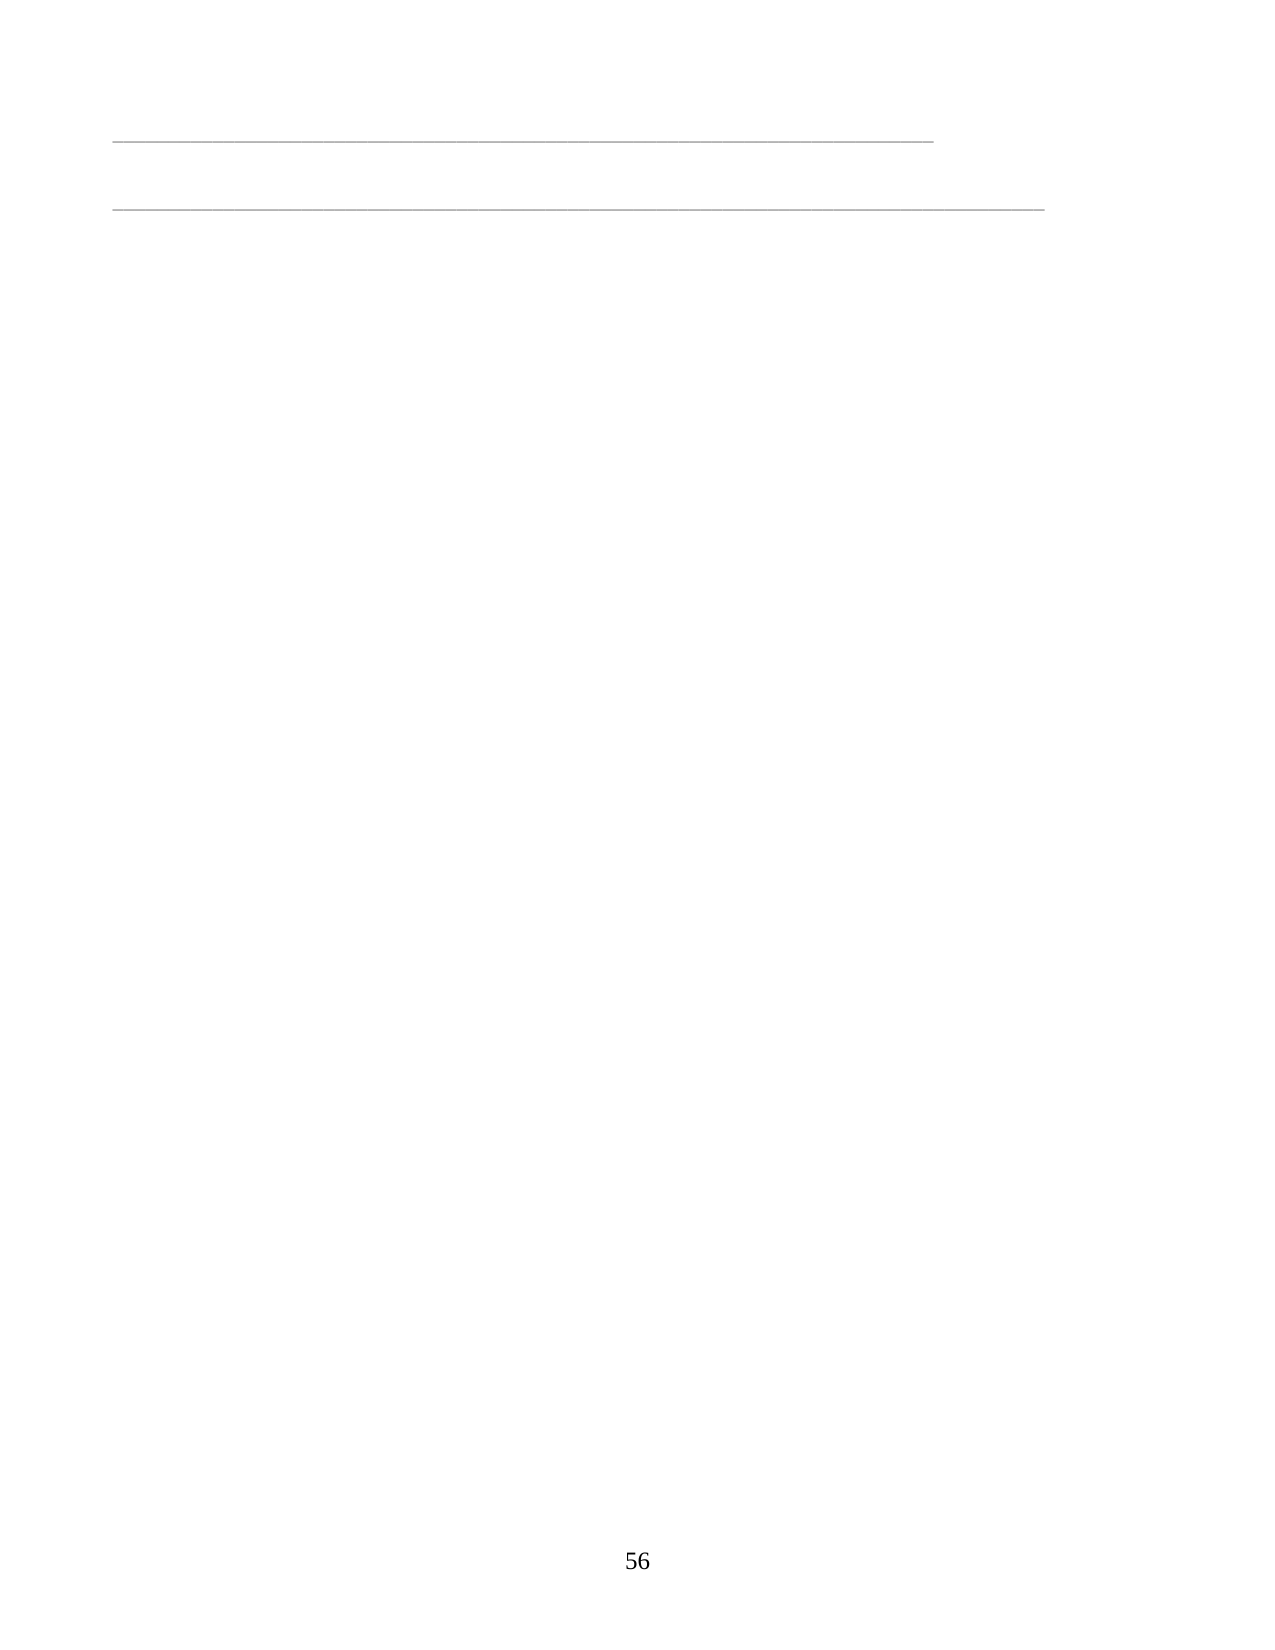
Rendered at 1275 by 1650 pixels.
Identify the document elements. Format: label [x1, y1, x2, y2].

text [112, 112, 1162, 215]
